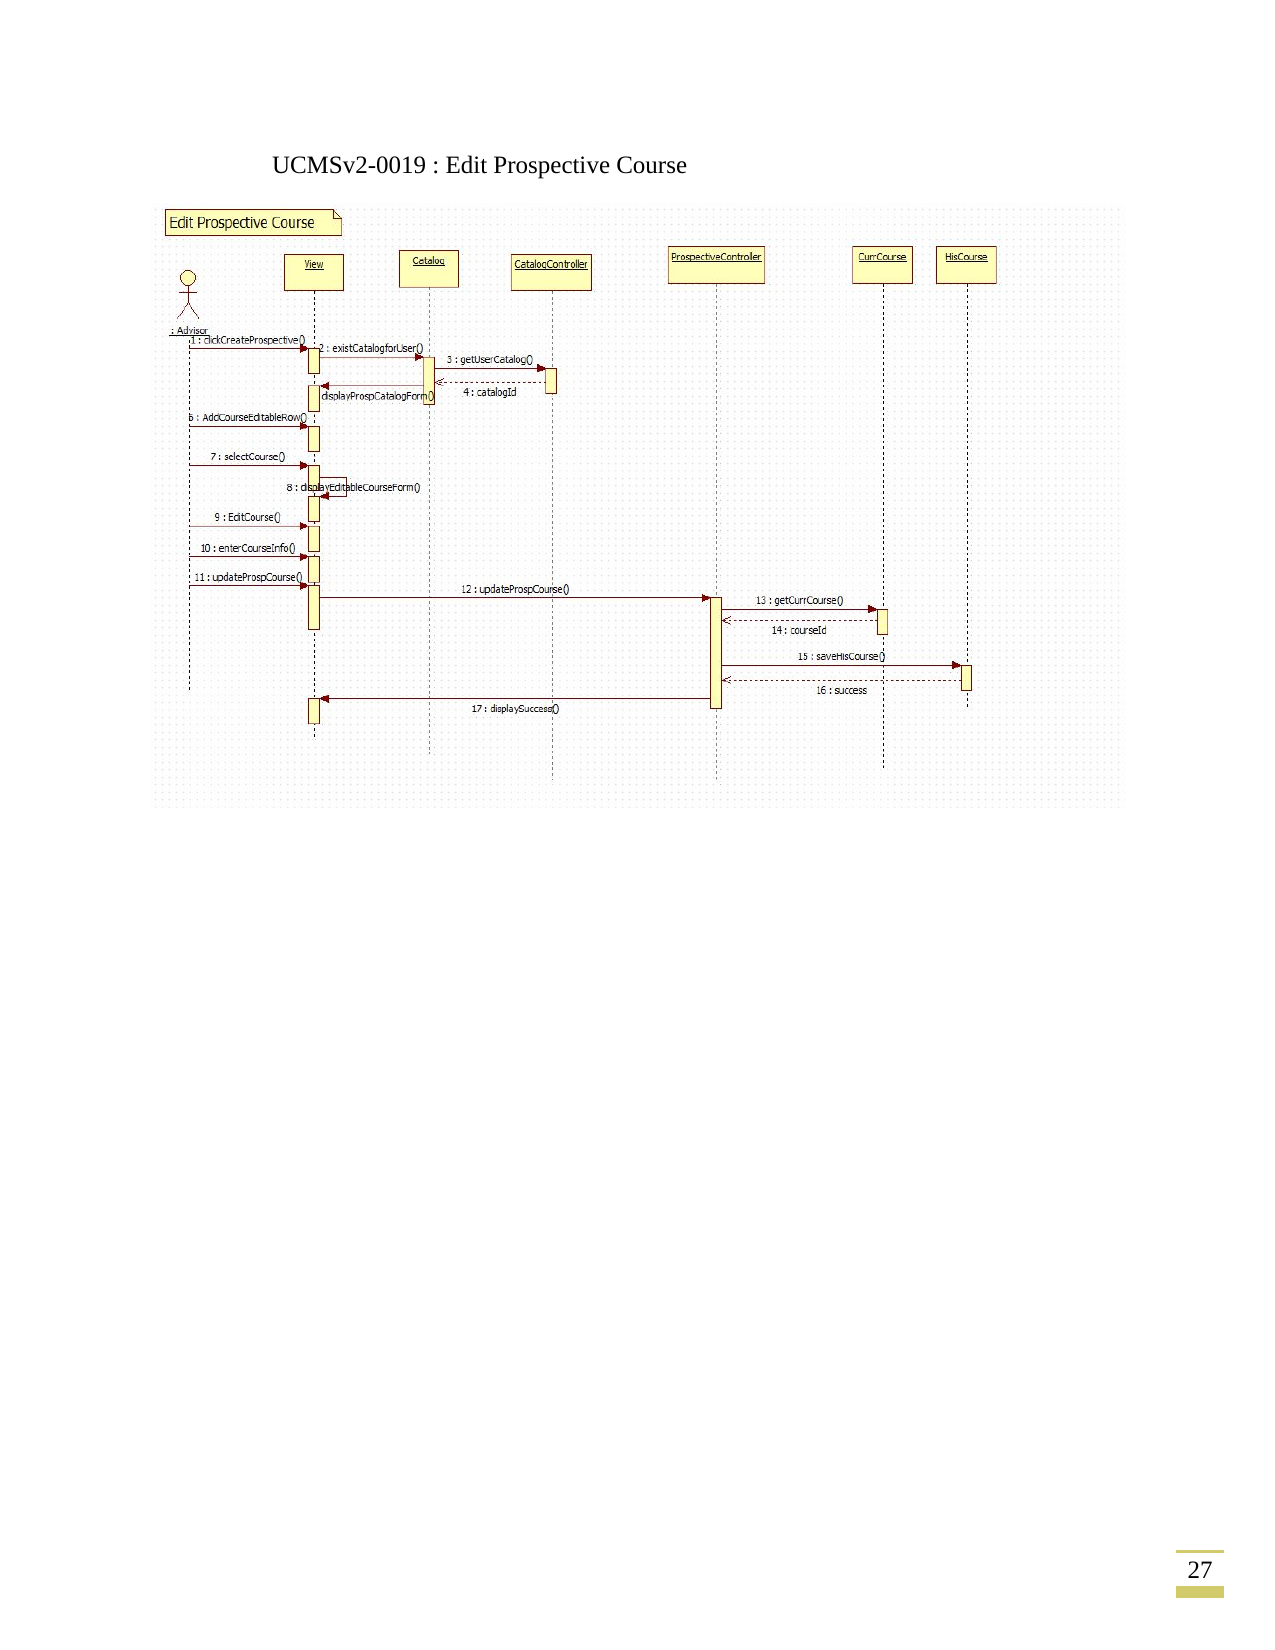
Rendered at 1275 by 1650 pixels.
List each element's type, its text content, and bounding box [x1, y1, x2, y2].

picture [150, 203, 1126, 808]
text UCMSv2-0019 : Edit Prospective Course [272, 150, 1125, 179]
